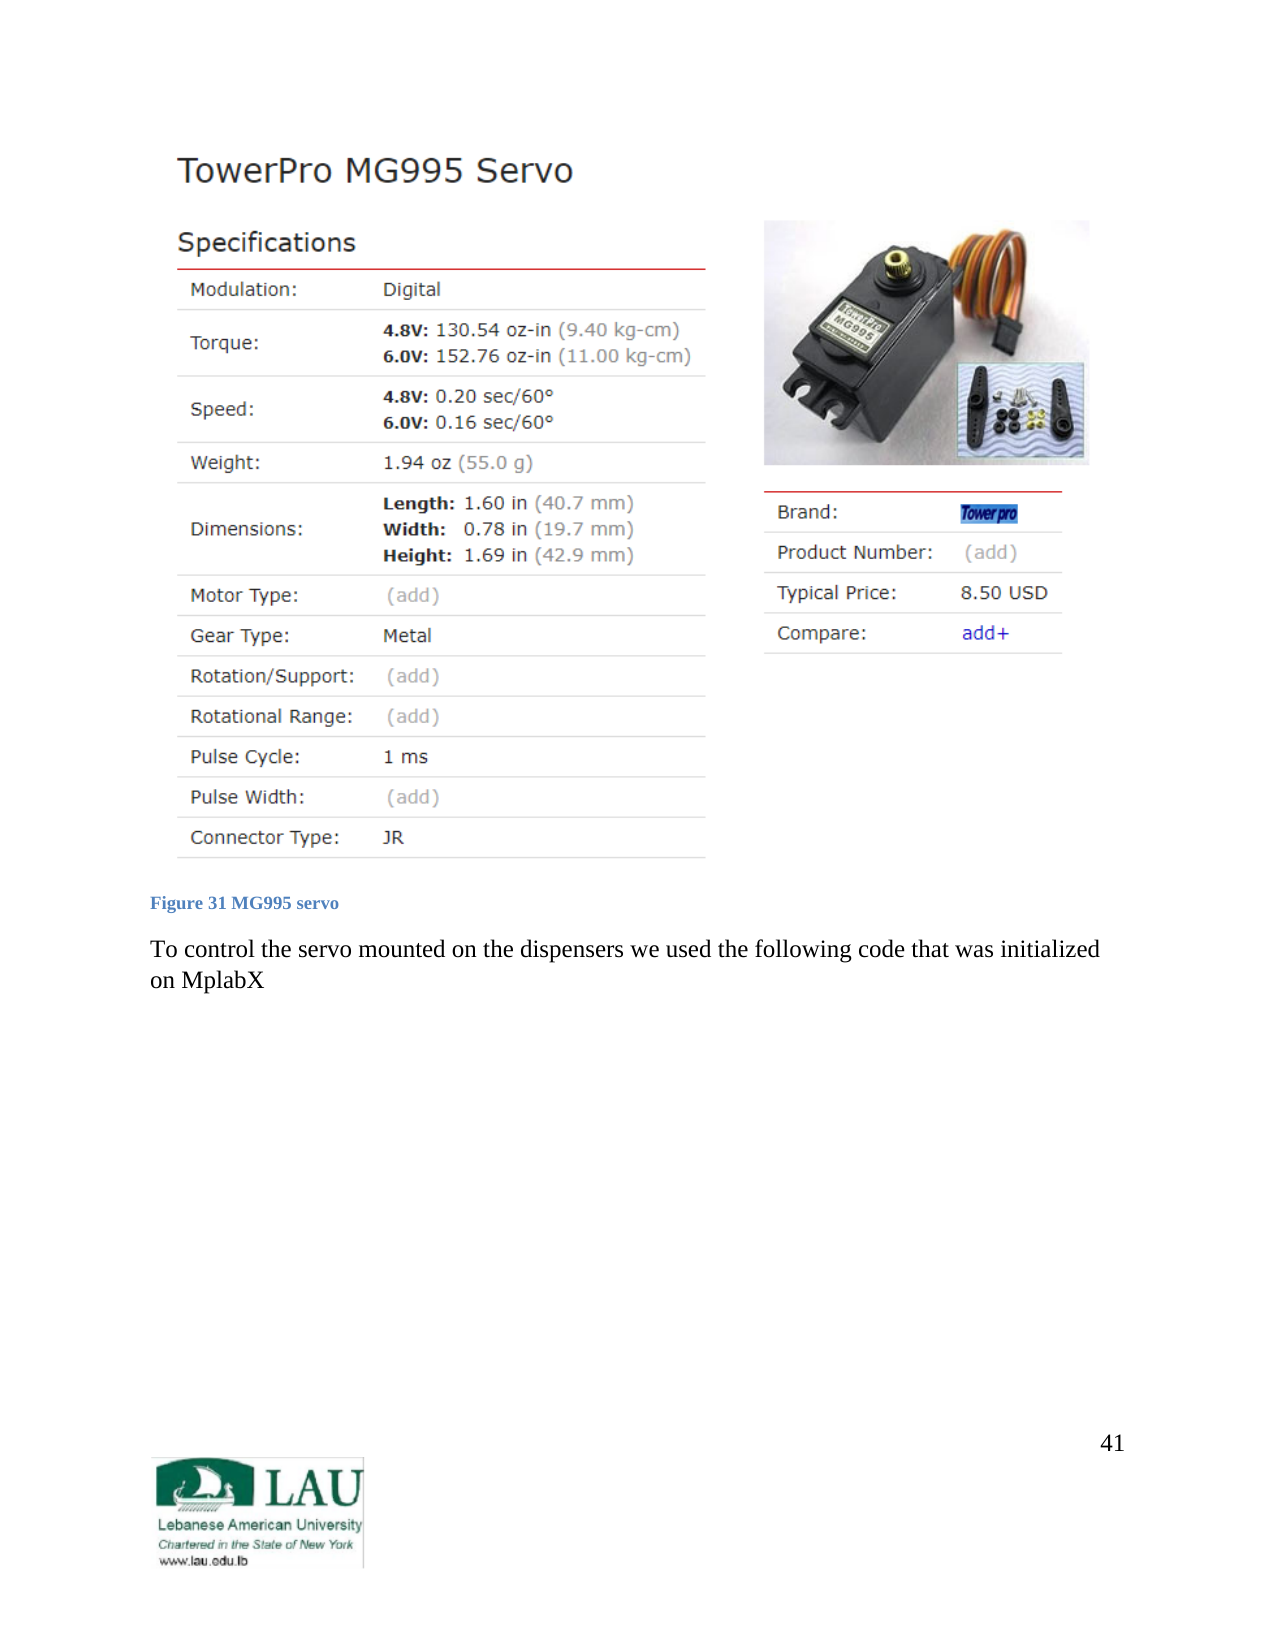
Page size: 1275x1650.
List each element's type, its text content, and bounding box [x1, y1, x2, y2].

text To control the servo mounted on the dispensers we used the following code that was initialized on MplabX [150, 934, 1125, 994]
picture [150, 1457, 372, 1575]
picture [150, 150, 1125, 874]
